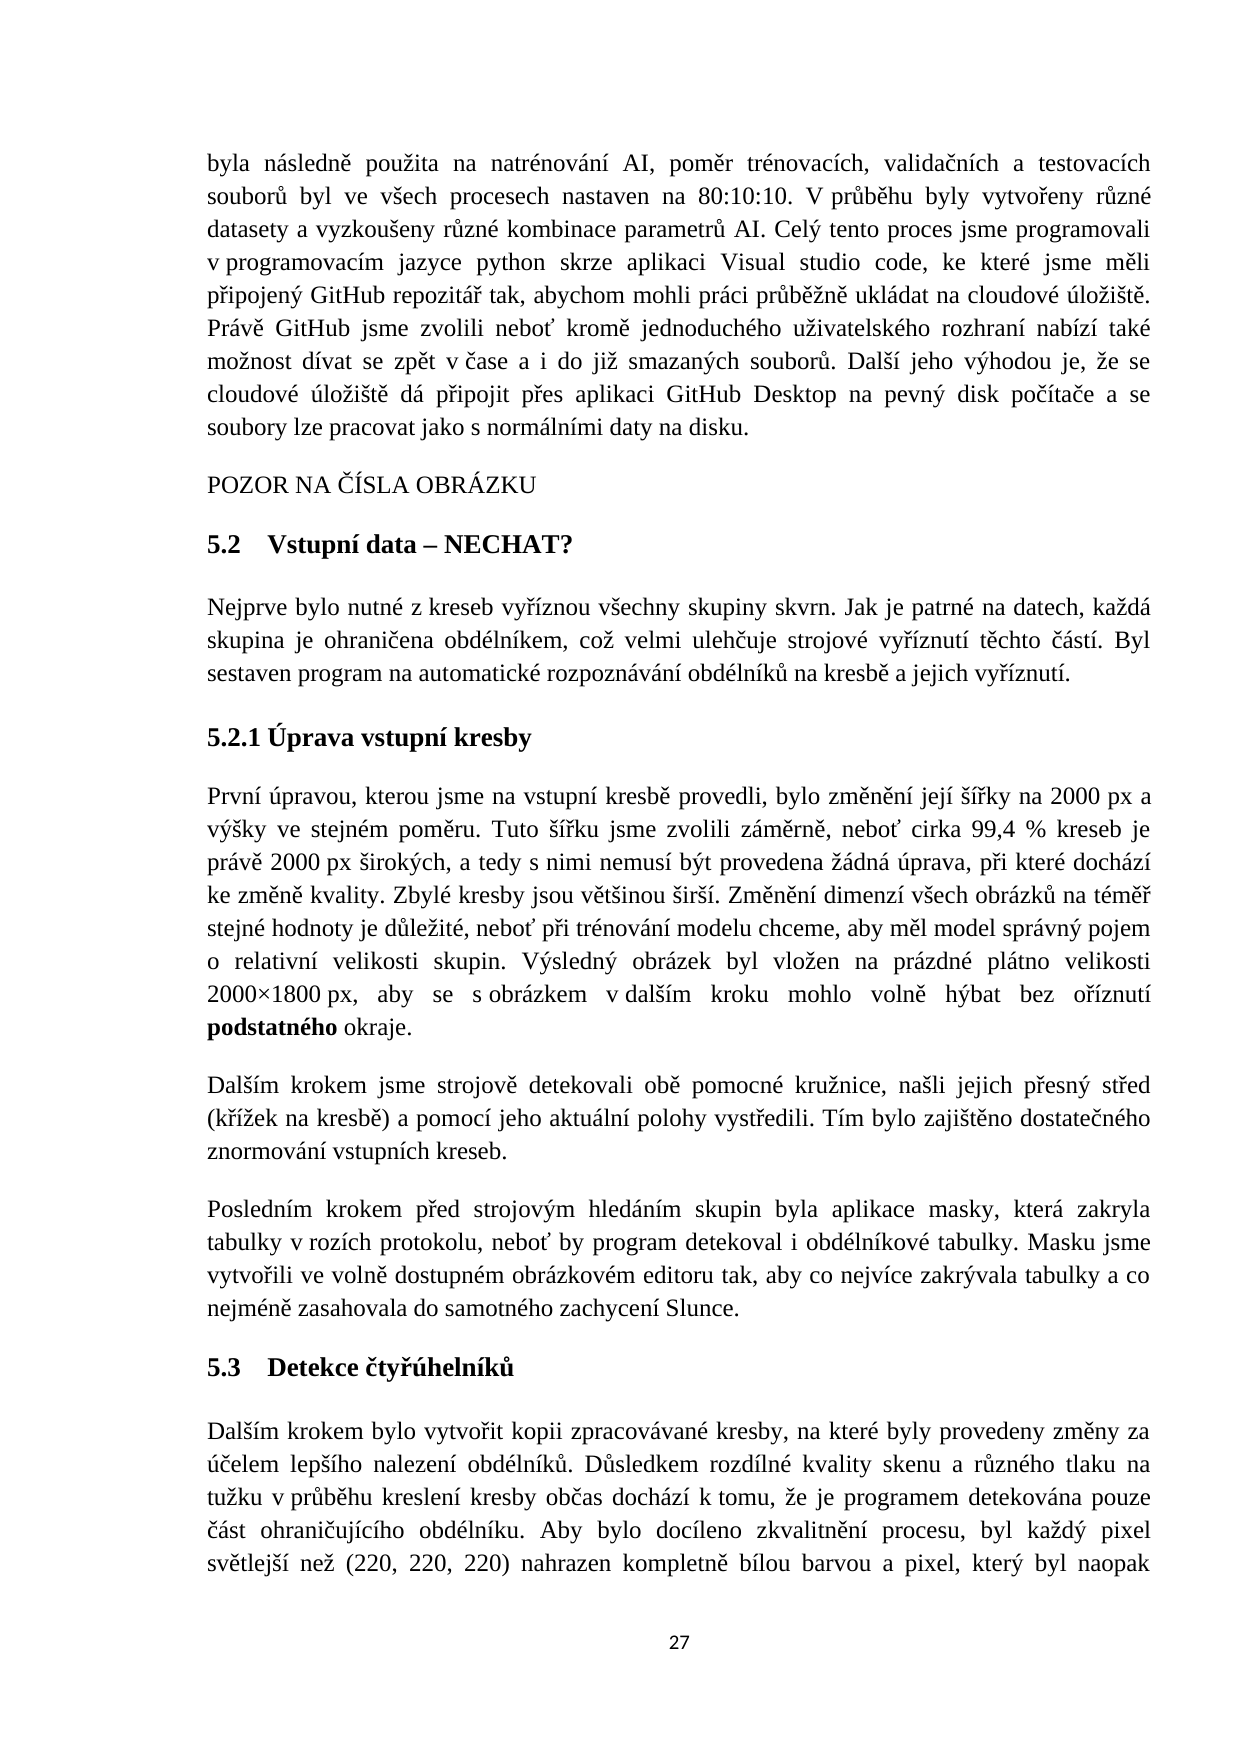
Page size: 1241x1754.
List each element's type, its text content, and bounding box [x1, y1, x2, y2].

subtitle Detekce čtyřúhelníků [207, 1351, 1152, 1382]
text Posledním krokem před strojovým hledáním skupin byla aplikace masky, která zakryla tabulky v rozích protokolu, neboť by program detekoval i obdélníkové tabulky. Masku jsme vytvořili ve volně dostupném obrázkovém editoru tak, aby co nejvíce zakrývala tabulky a co nejméně zasahovala do samotného zachycení Slunce. [207, 1194, 1152, 1322]
subtitle Úprava vstupní kresby [207, 721, 1152, 752]
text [207, 148, 1152, 441]
subtitle Vstupní data – NECHAT? [207, 528, 1152, 559]
text Dalším krokem jsme strojově detekovali obě pomocné kružnice, našli jejich přesný střed (křížek na kresbě) a pomocí jeho aktuální polohy vystředili. Tím bylo zajištěno dostatečného znormování vstupních kreseb. [207, 1070, 1152, 1165]
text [207, 1416, 1152, 1577]
text POZOR NA ČÍSLA OBRÁZKU [207, 470, 1152, 499]
text Nejprve bylo nutné z kreseb vyříznou všechny skupiny skvrn. Jak je patrné na datech, každá skupina je ohraničena obdélníkem, což velmi ulehčuje strojové vyříznutí těchto částí. Byl sestaven program na automatické rozpoznávání obdélníků na kresbě a jejich vyříznutí. [207, 592, 1152, 687]
text První úpravou, kterou jsme na vstupní kresbě provedli, bylo změnění její šířky na 2000 px a výšky ve stejném poměru. Tuto šířku jsme zvolili záměrně, neboť cirka 99,4 % kreseb je právě 2000 px širokých, a tedy s nimi nemusí být provedena žádná úprava, při které dochází ke změně kvality. Zbylé kresby jsou většinou širší. Změnění dimenzí všech obrázků na téměř stejné hodnoty je důležité, neboť při trénování modelu chceme, aby měl model správný pojem o relativní velikosti skupin. Výsledný obrázek byl vložen na prázdné plátno velikosti 2000×1800 px, aby se s obrázkem v dalším kroku mohlo volně hýbat bez oříznutí podstatného okraje. [207, 781, 1152, 1041]
